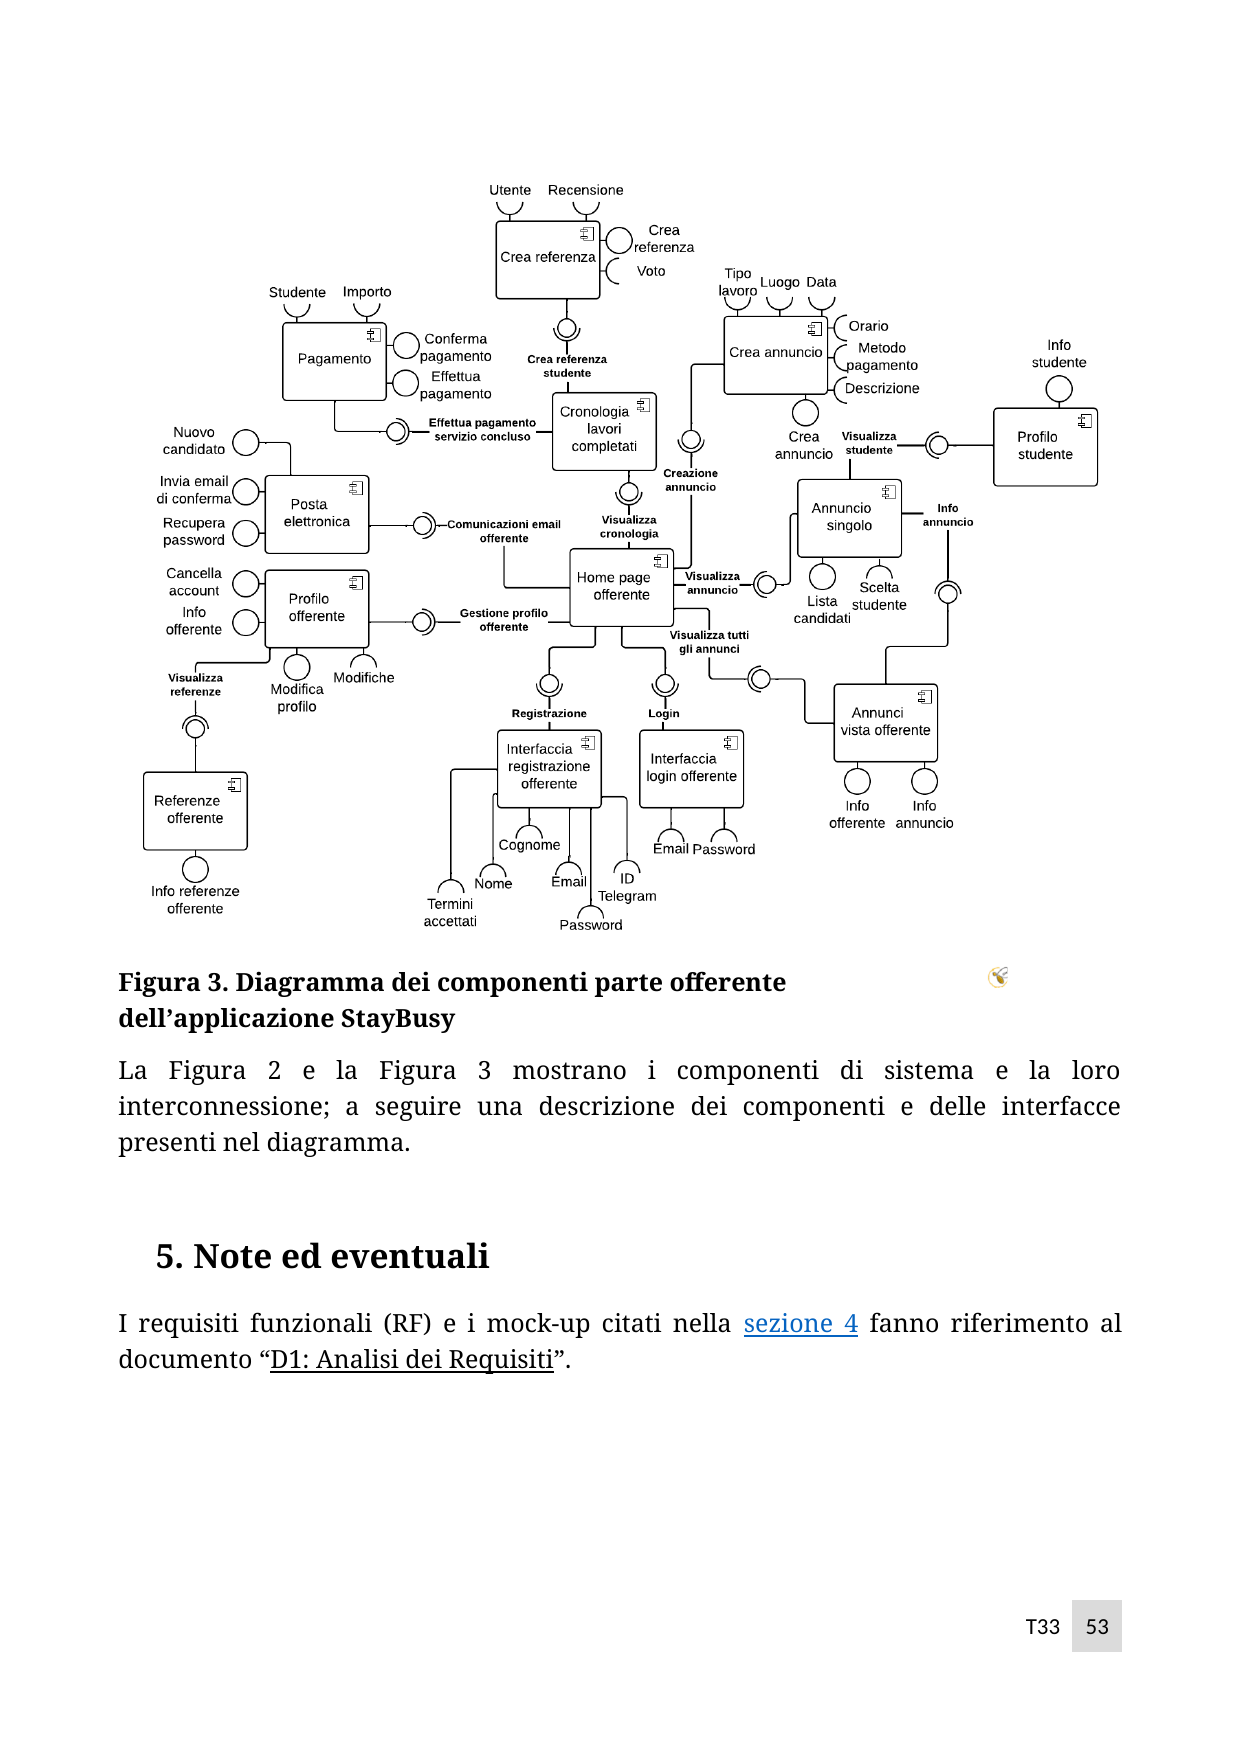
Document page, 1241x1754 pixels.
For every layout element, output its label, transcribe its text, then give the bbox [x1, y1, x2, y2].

subtitle Note ed eventuali [156, 1232, 1122, 1278]
text Figura 3. Diagramma dei componenti parte offerente dell’applicazione StayBusy [118, 963, 1122, 1034]
text La Figura 2 e la Figura 3 mostrano i componenti di sistema e la loro interconnessione; a seguire una descrizione dei componenti e delle interfacce presenti nel diagramma. [118, 1053, 1122, 1159]
picture [985, 964, 1008, 986]
picture [118, 147, 1123, 963]
text I requisiti funzionali (RF) e i mock-up citati nella sezione 4 fanno riferimento al documento “D1: Analisi dei Requisiti”. [118, 1306, 1122, 1376]
